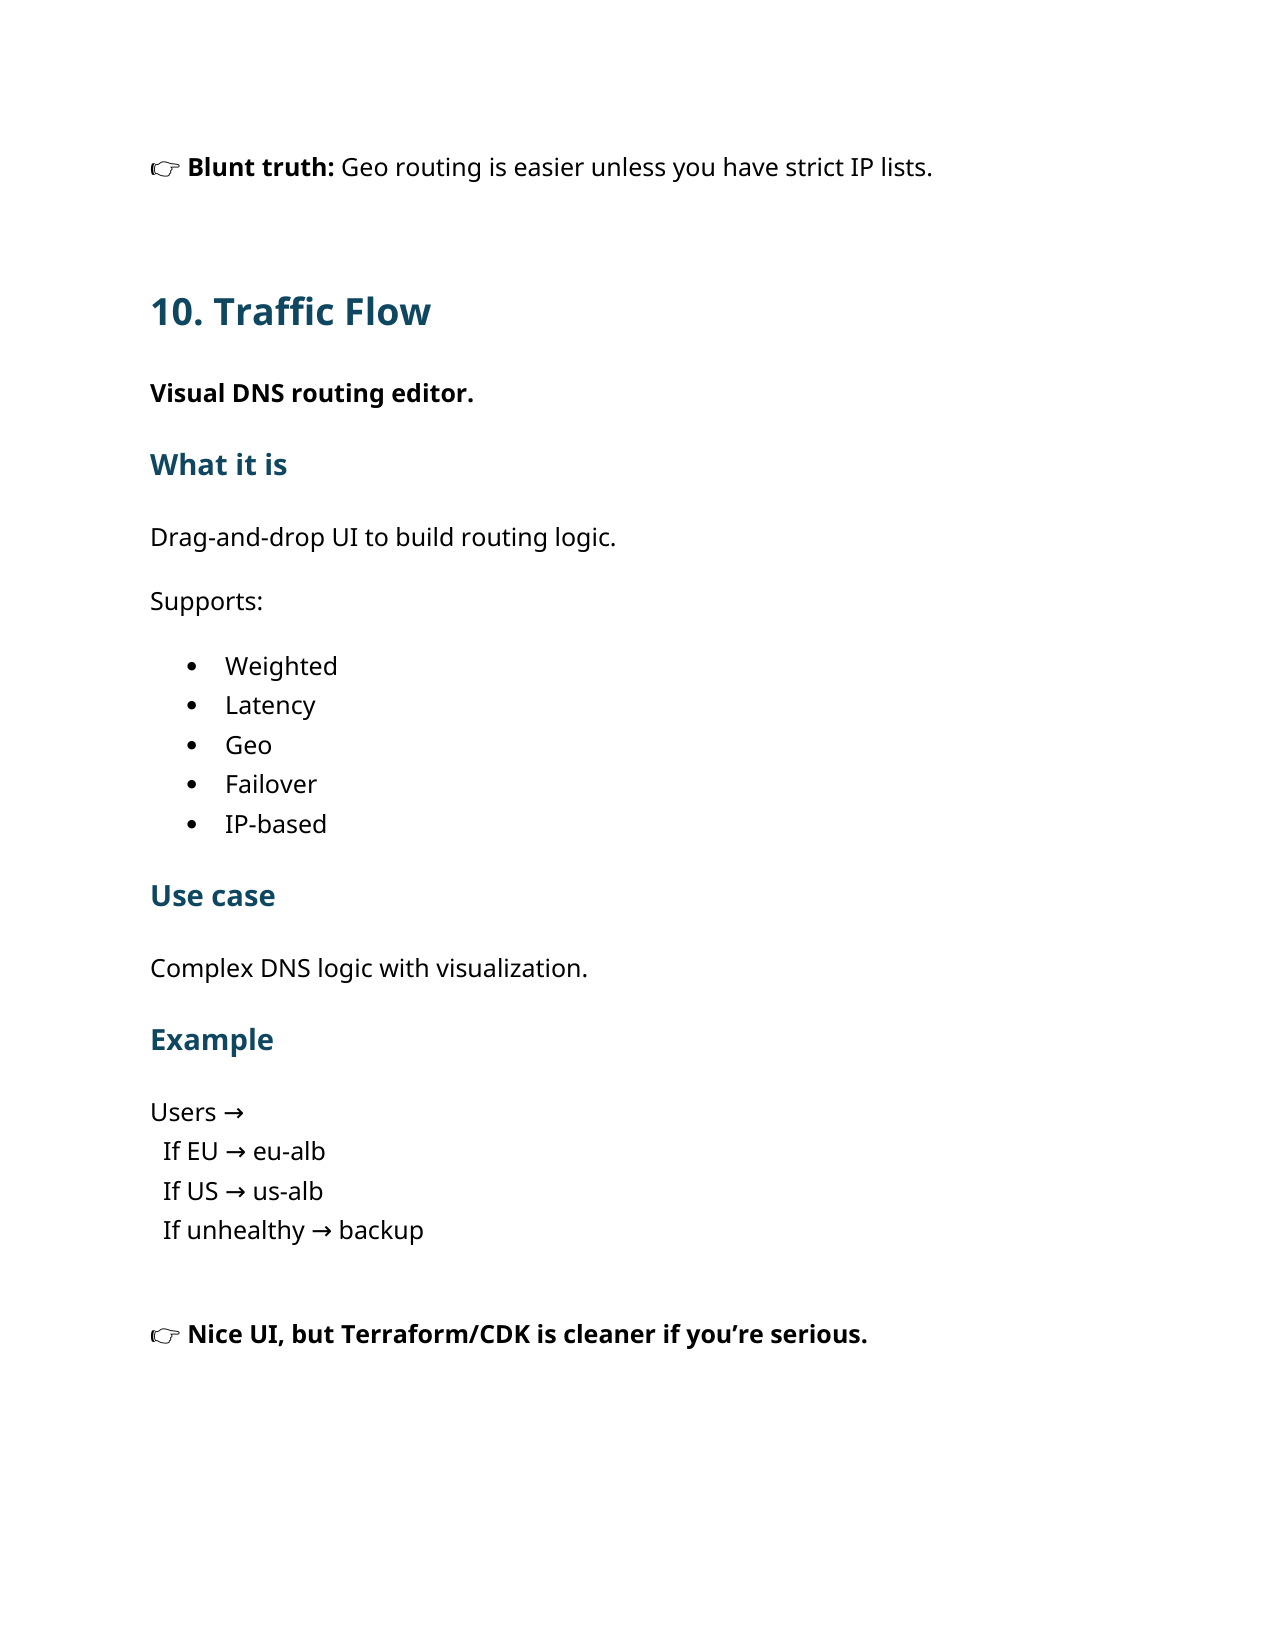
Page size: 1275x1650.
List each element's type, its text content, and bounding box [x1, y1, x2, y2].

list Weighted [187, 648, 1125, 682]
text 👉 Blunt truth: Geo routing is easier unless you have strict IP lists. [150, 150, 1125, 184]
subtitle What it is [150, 444, 1125, 484]
subtitle Use case [150, 875, 1125, 915]
list Latency [187, 688, 1125, 722]
text Supports: [150, 584, 1125, 618]
subtitle 10. Traffic Flow [150, 285, 1125, 336]
text Drag-and-drop UI to build routing logic. [150, 519, 1125, 553]
list IP-based [187, 806, 1125, 840]
list Failover [187, 767, 1125, 801]
text Visual DNS routing editor. [150, 375, 1125, 409]
text Users → If EU → eu-alb If US → us-alb If unhealthy → backup [150, 1094, 1125, 1286]
list Geo [187, 727, 1125, 761]
text Complex DNS logic with visualization. [150, 950, 1125, 984]
text 👉 Nice UI, but Terraform/CDK is cleaner if you’re serious. [150, 1317, 1125, 1351]
subtitle Example [150, 1019, 1125, 1059]
